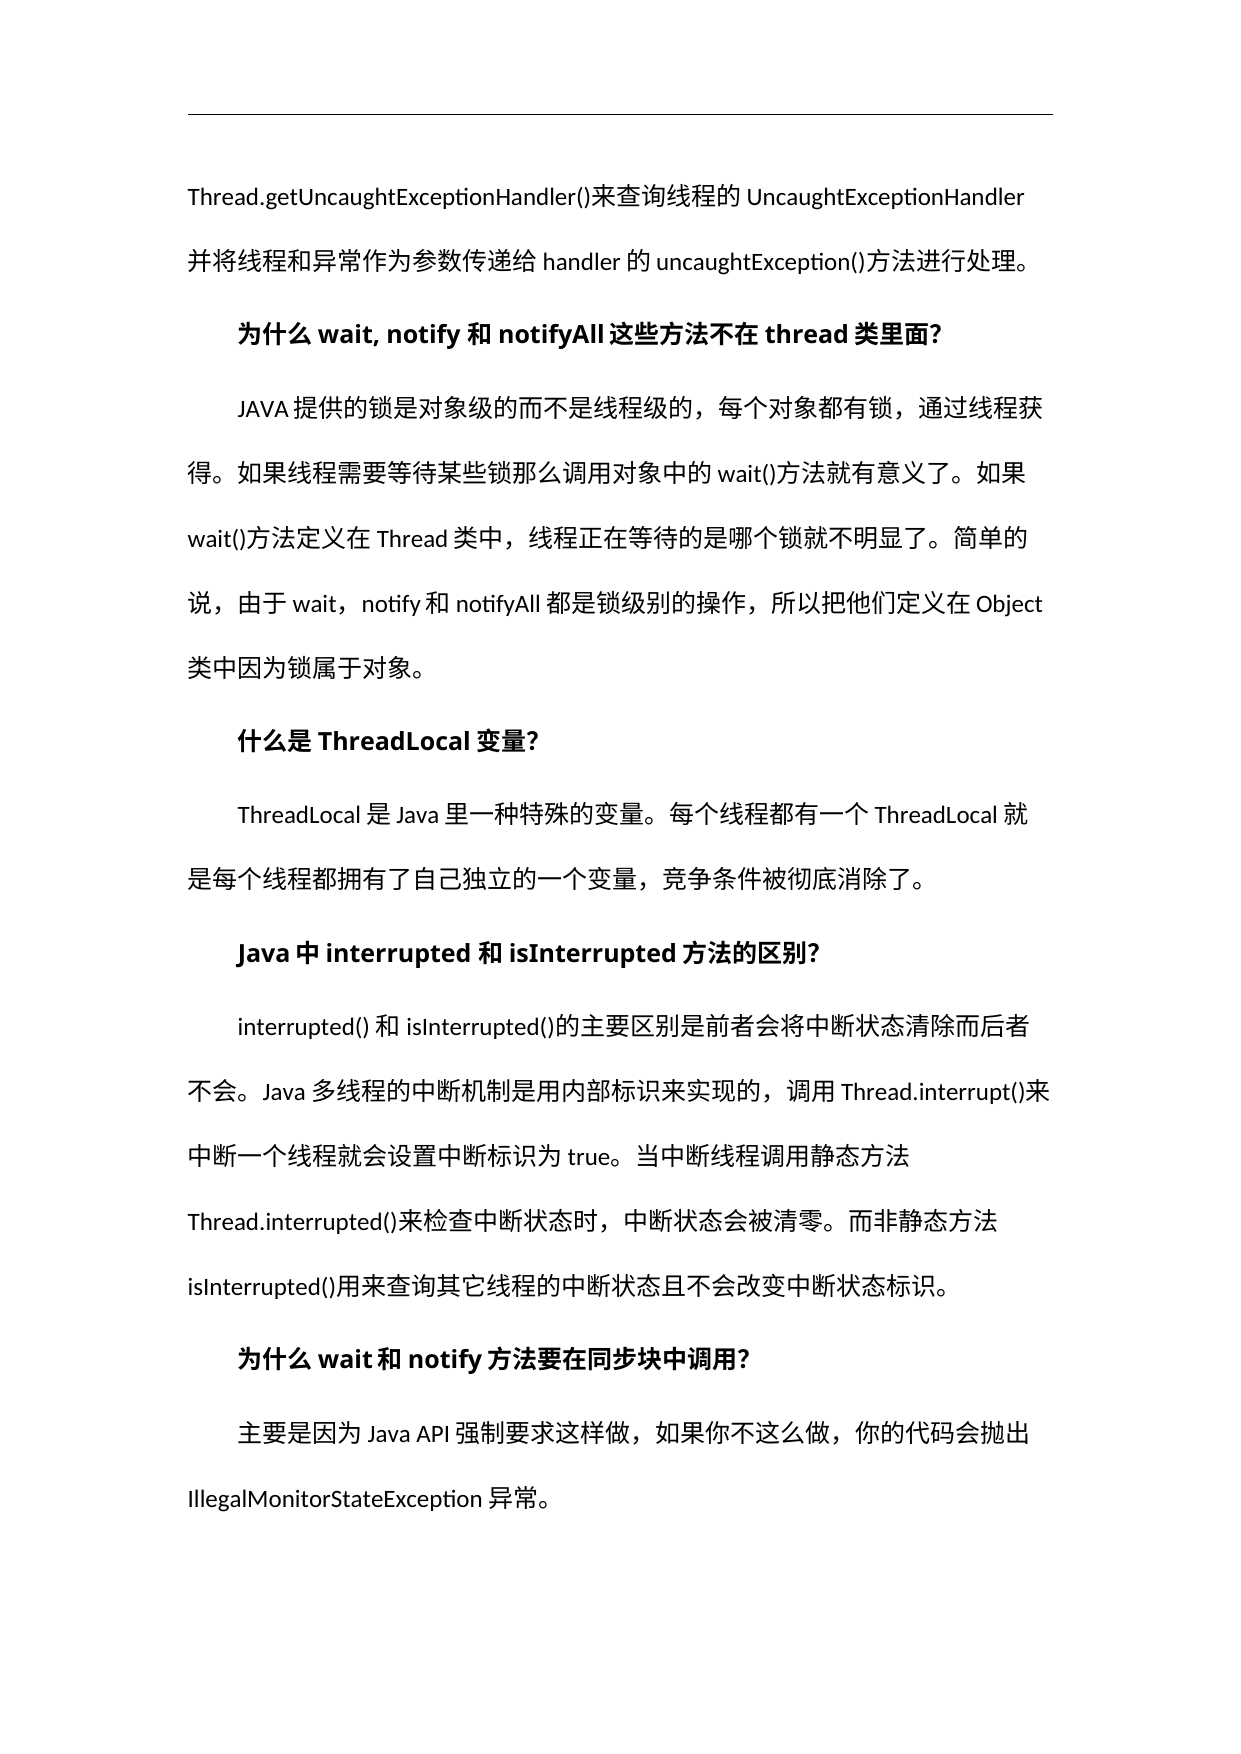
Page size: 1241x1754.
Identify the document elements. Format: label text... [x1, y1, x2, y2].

text 为什么wait, notify 和 notifyAll这些方法不在thread类里面？ [187, 300, 1053, 365]
text ThreadLocal是Java里一种特殊的变量。每个线程都有一个ThreadLocal就是每个线程都拥有了自己独立的一个变量，竞争条件被彻底消除了。 [187, 780, 1053, 910]
text JAVA提供的锁是对象级的而不是线程级的，每个对象都有锁，通过线程获得。如果线程需要等待某些锁那么调用对象中的wait()方法就有意义了。如果wait()方法定义在Thread类中，线程正在等待的是哪个锁就不明显了。简单的说，由于wait，notify和notifyAll都是锁级别的操作，所以把他们定义在Object类中因为锁属于对象。 [187, 374, 1053, 699]
text 为什么wait和notify方法要在同步块中调用？ [187, 1325, 1053, 1390]
text Java中interrupted 和 isInterrupted方法的区别？ [187, 919, 1053, 984]
text 主要是因为Java API强制要求这样做，如果你不这么做，你的代码会抛出IllegalMonitorStateException异常。 [187, 1399, 1053, 1529]
text 什么是ThreadLocal变量？ [187, 707, 1053, 772]
text interrupted() 和 isInterrupted()的主要区别是前者会将中断状态清除而后者不会。Java多线程的中断机制是用内部标识来实现的，调用Thread.interrupt()来中断一个线程就会设置中断标识为true。当中断线程调用静态方法Thread.interrupted()来检查中断状态时，中断状态会被清零。而非静态方法isInterrupted()用来查询其它线程的中断状态且不会改变中断状态标识。 [187, 992, 1053, 1317]
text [187, 162, 1053, 292]
